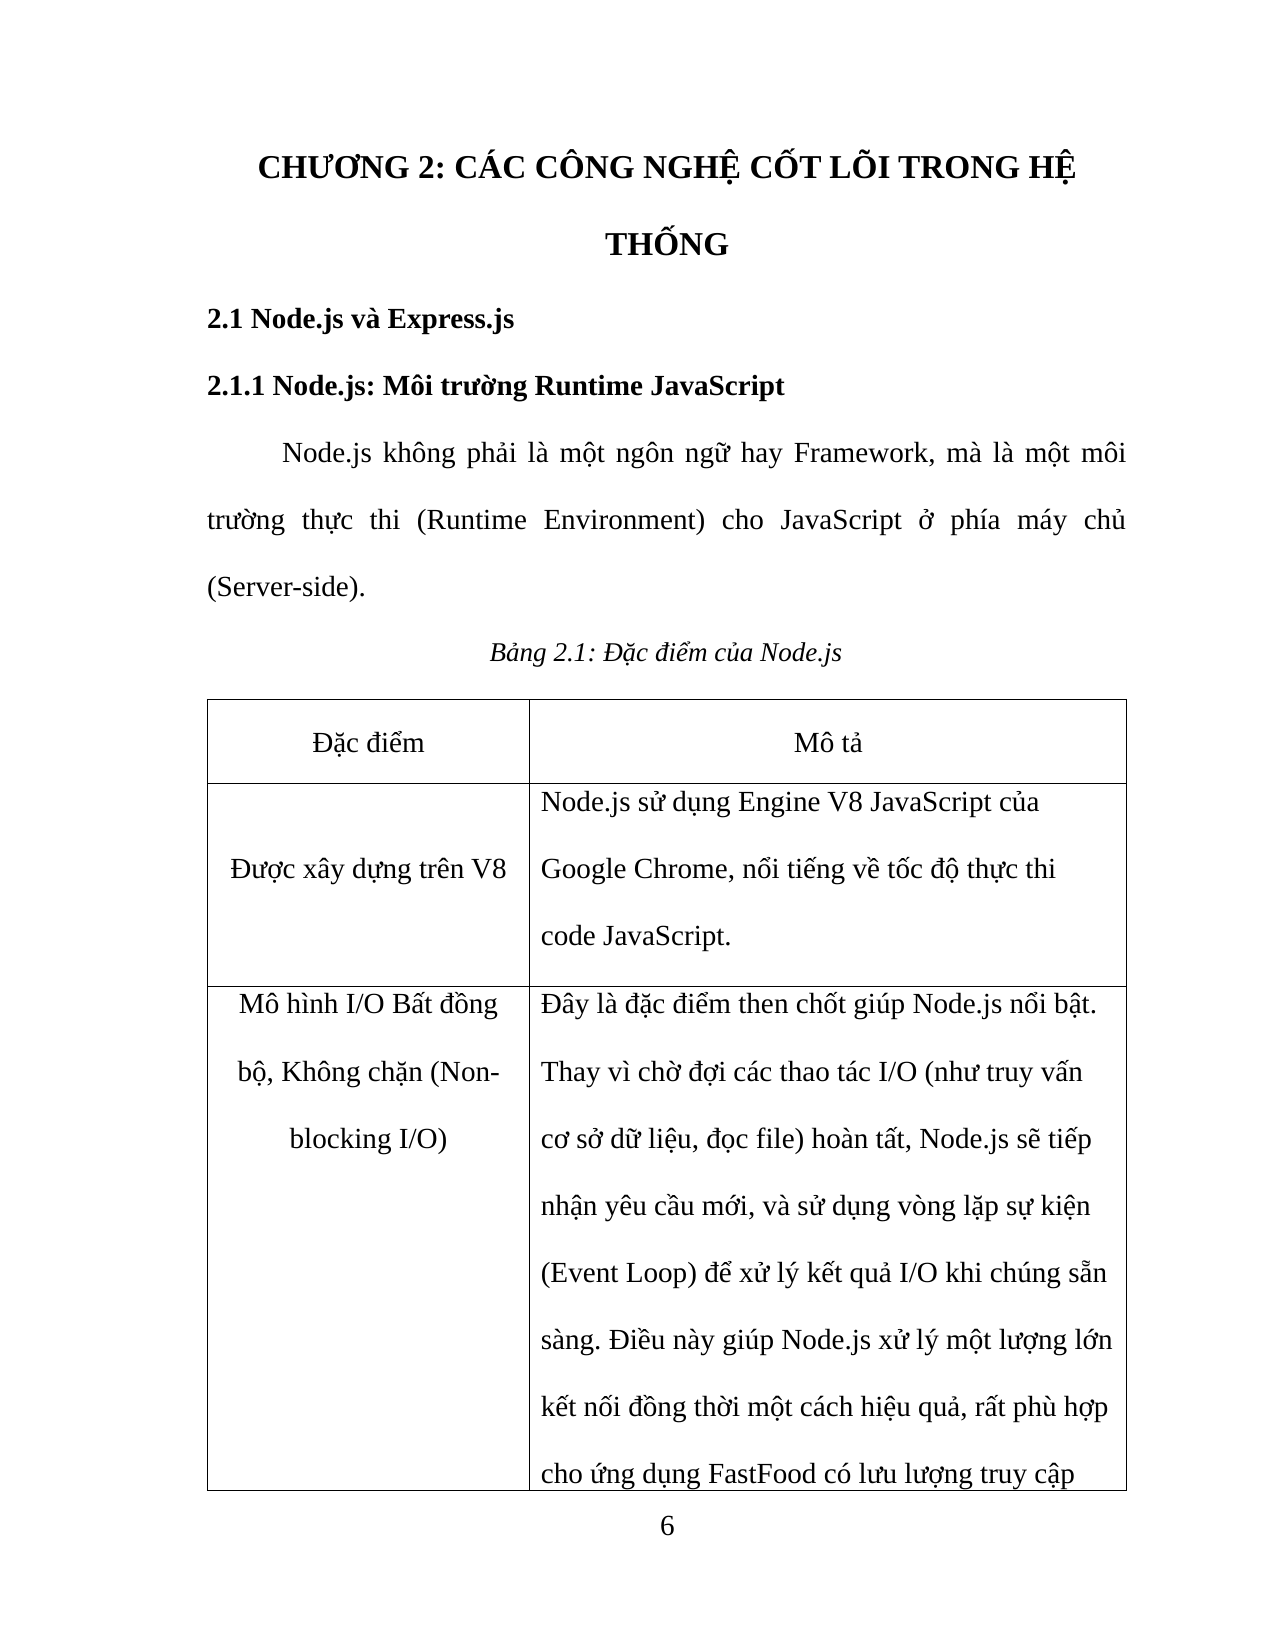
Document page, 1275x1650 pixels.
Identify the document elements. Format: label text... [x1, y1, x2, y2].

table_header Đặc điểm [208, 700, 529, 783]
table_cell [530, 987, 1126, 1490]
subtitle 2.1 Node.js và Express.js [207, 301, 1127, 334]
text Bảng 2.1: Đặc điểm của Node.js [207, 636, 1127, 668]
table_cell Node.js sử dụng Engine V8 JavaScript của Google Chrome, nổi tiếng về tốc độ thực thi code JavaScript. [530, 784, 1126, 986]
table_header Mô tả [530, 700, 1126, 783]
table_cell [208, 987, 529, 1490]
text Node.js không phải là một ngôn ngữ hay Framework, mà là một môi trường thực thi (Runtime Environment) cho JavaScript ở phía máy chủ (Server-side). [207, 435, 1127, 603]
subtitle CHƯƠNG 2: CÁC CÔNG NGHỆ CỐT LÕI TRONG HỆ THỐNG [207, 148, 1127, 263]
subtitle 2.1.1 Node.js: Môi trường Runtime JavaScript [207, 368, 1127, 402]
table_cell Được xây dựng trên V8 [208, 784, 529, 986]
